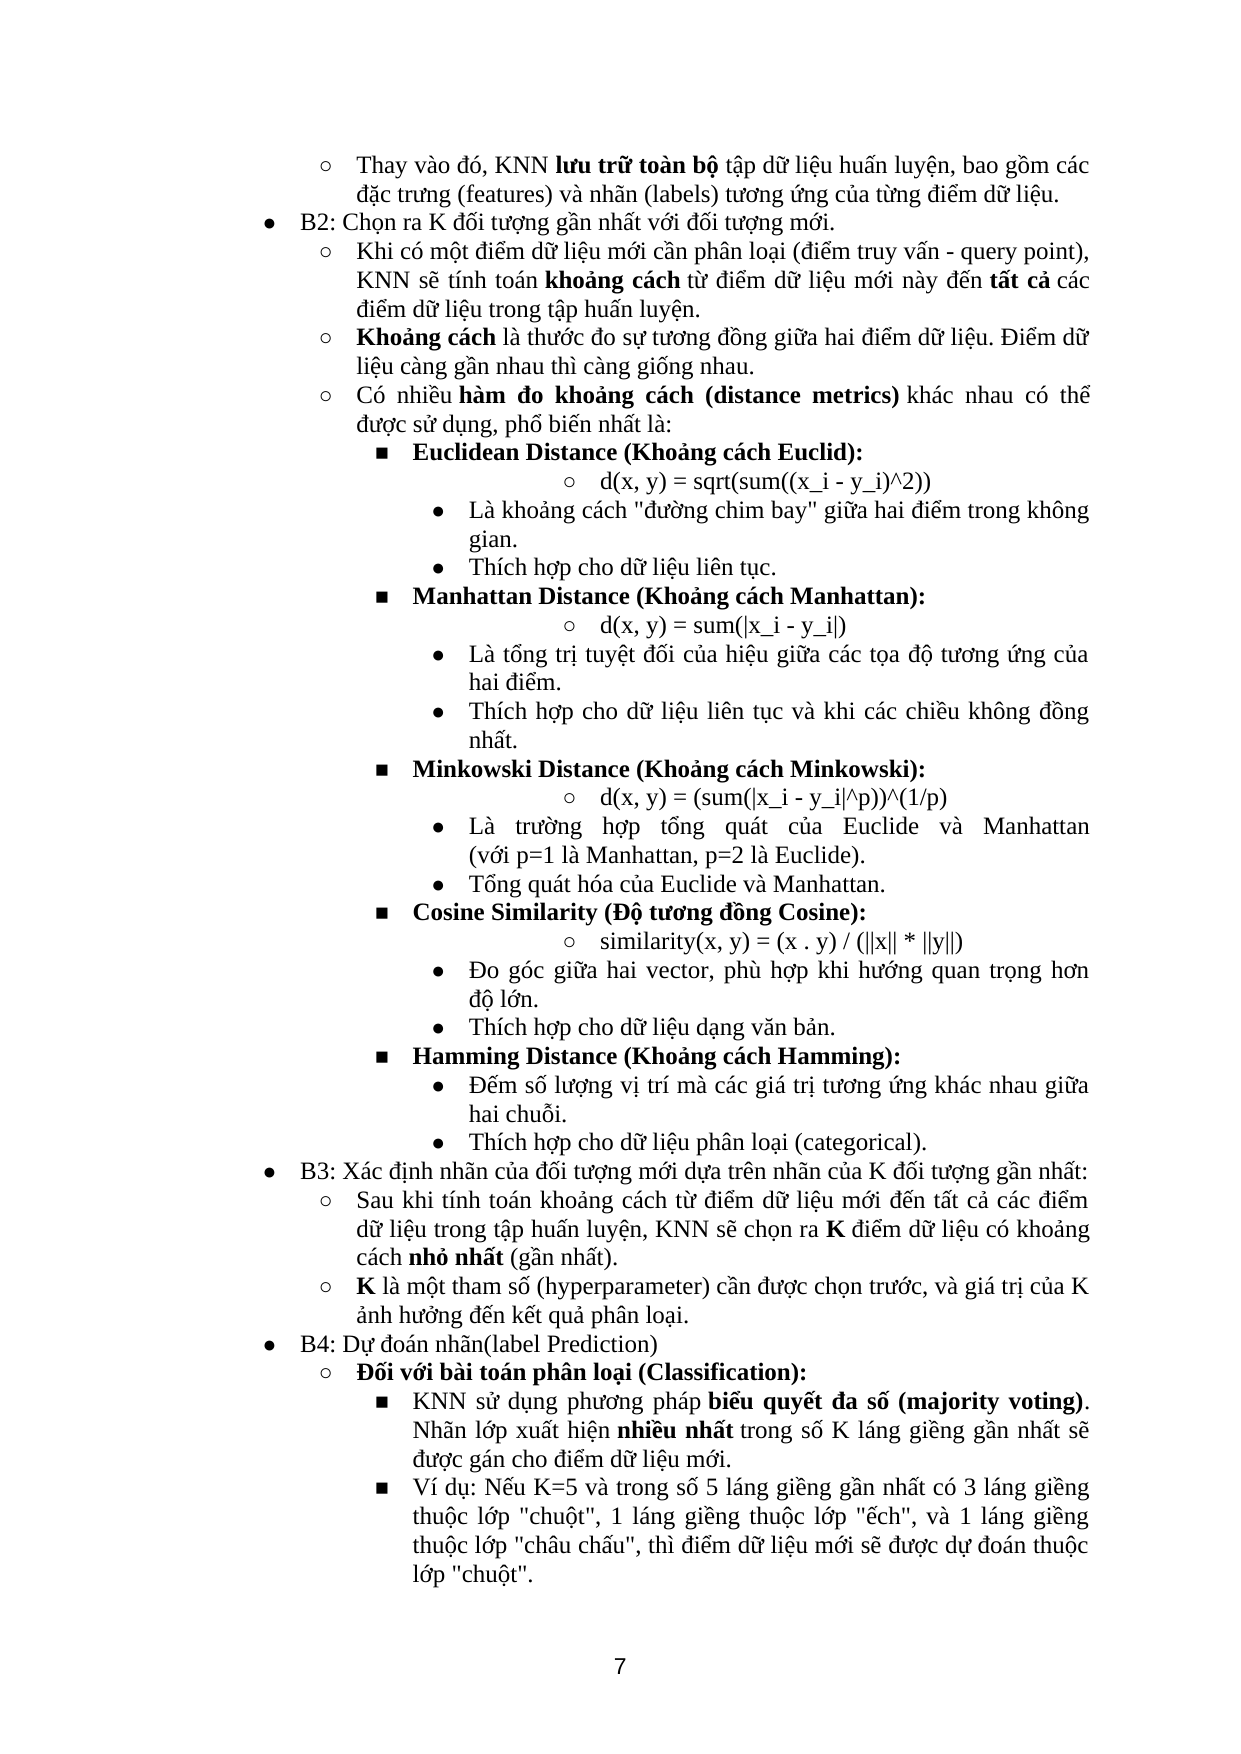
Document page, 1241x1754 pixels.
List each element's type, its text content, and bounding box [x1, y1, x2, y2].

list Ví dụ: Nếu K=5 và trong số 5 láng giềng gần nhất có 3 láng giềng thuộc lớp "chuột", 1 láng giềng thuộc lớp "ếch", và 1 láng giềng thuộc lớp "châu chấu", thì điểm dữ liệu mới sẽ được dự đoán thuộc lớp "chuột". [375, 1472, 1090, 1587]
list Thay vào đó, KNN lưu trữ toàn bộ tập dữ liệu huấn luyện, bao gồm các đặc trưng (features) và nhãn (labels) tương ứng của từng điểm dữ liệu. [319, 150, 1090, 207]
list Manhattan Distance (Khoảng cách Manhattan): [375, 581, 1090, 610]
list Thích hợp cho dữ liệu phân loại (categorical). [431, 1127, 1090, 1156]
list Là khoảng cách "đường chim bay" giữa hai điểm trong không gian. [431, 495, 1090, 552]
list similarity(x, y) = (x . y) / (||x|| * ||y||) [562, 926, 1090, 955]
list Có nhiều hàm đo khoảng cách (distance metrics) khác nhau có thể được sử dụng, phổ biến nhất là: [319, 380, 1090, 437]
list Cosine Similarity (Độ tương đồng Cosine): [375, 897, 1090, 926]
list B3: Xác định nhãn của đối tượng mới dựa trên nhãn của K đối tượng gần nhất: [262, 1156, 1090, 1185]
list K là một tham số (hyperparameter) cần được chọn trước, và giá trị của K ảnh hưởng đến kết quả phân loại. [319, 1271, 1090, 1329]
list d(x, y) = (sum(|x_i - y_i|^p))^(1/p) [562, 782, 1090, 811]
list B2: Chọn ra K đối tượng gần nhất với đối tượng mới. [262, 207, 1090, 236]
list Sau khi tính toán khoảng cách từ điểm dữ liệu mới đến tất cả các điểm dữ liệu trong tập huấn luyện, KNN sẽ chọn ra K điểm dữ liệu có khoảng cách nhỏ nhất (gần nhất). [319, 1185, 1090, 1271]
list Thích hợp cho dữ liệu liên tục và khi các chiều không đồng nhất. [431, 696, 1090, 754]
list Khoảng cách là thước đo sự tương đồng giữa hai điểm dữ liệu. Điểm dữ liệu càng gần nhau thì càng giống nhau. [319, 322, 1090, 380]
list KNN sử dụng phương pháp biểu quyết đa số (majority voting). Nhãn lớp xuất hiện nhiều nhất trong số K láng giềng gần nhất sẽ được gán cho điểm dữ liệu mới. [375, 1386, 1090, 1472]
list Minkowski Distance (Khoảng cách Minkowski): [375, 754, 1090, 782]
list Đo góc giữa hai vector, phù hợp khi hướng quan trọng hơn độ lớn. [431, 955, 1090, 1012]
list B4: Dự đoán nhãn(label Prediction) [262, 1329, 1090, 1357]
list Thích hợp cho dữ liệu liên tục. [431, 552, 1090, 581]
list Tổng quát hóa của Euclide và Manhattan. [431, 869, 1090, 897]
list Đối với bài toán phân loại (Classification): [319, 1357, 1090, 1386]
list d(x, y) = sum(|x_i - y_i|) [562, 610, 1090, 639]
list Thích hợp cho dữ liệu dạng văn bản. [431, 1012, 1090, 1041]
list Là trường hợp tổng quát của Euclide và Manhattan (với p=1 là Manhattan, p=2 là Euclide). [431, 811, 1090, 869]
list Hamming Distance (Khoảng cách Hamming): [375, 1041, 1090, 1070]
list d(x, y) = sqrt(sum((x_i - y_i)^2)) [562, 466, 1090, 495]
list Euclidean Distance (Khoảng cách Euclid): [375, 437, 1090, 466]
list Là tổng trị tuyệt đối của hiệu giữa các tọa độ tương ứng của hai điểm. [431, 639, 1090, 696]
list Khi có một điểm dữ liệu mới cần phân loại (điểm truy vấn - query point), KNN sẽ tính toán khoảng cách từ điểm dữ liệu mới này đến tất cả các điểm dữ liệu trong tập huấn luyện. [319, 236, 1090, 322]
list Đếm số lượng vị trí mà các giá trị tương ứng khác nhau giữa hai chuỗi. [431, 1070, 1090, 1127]
